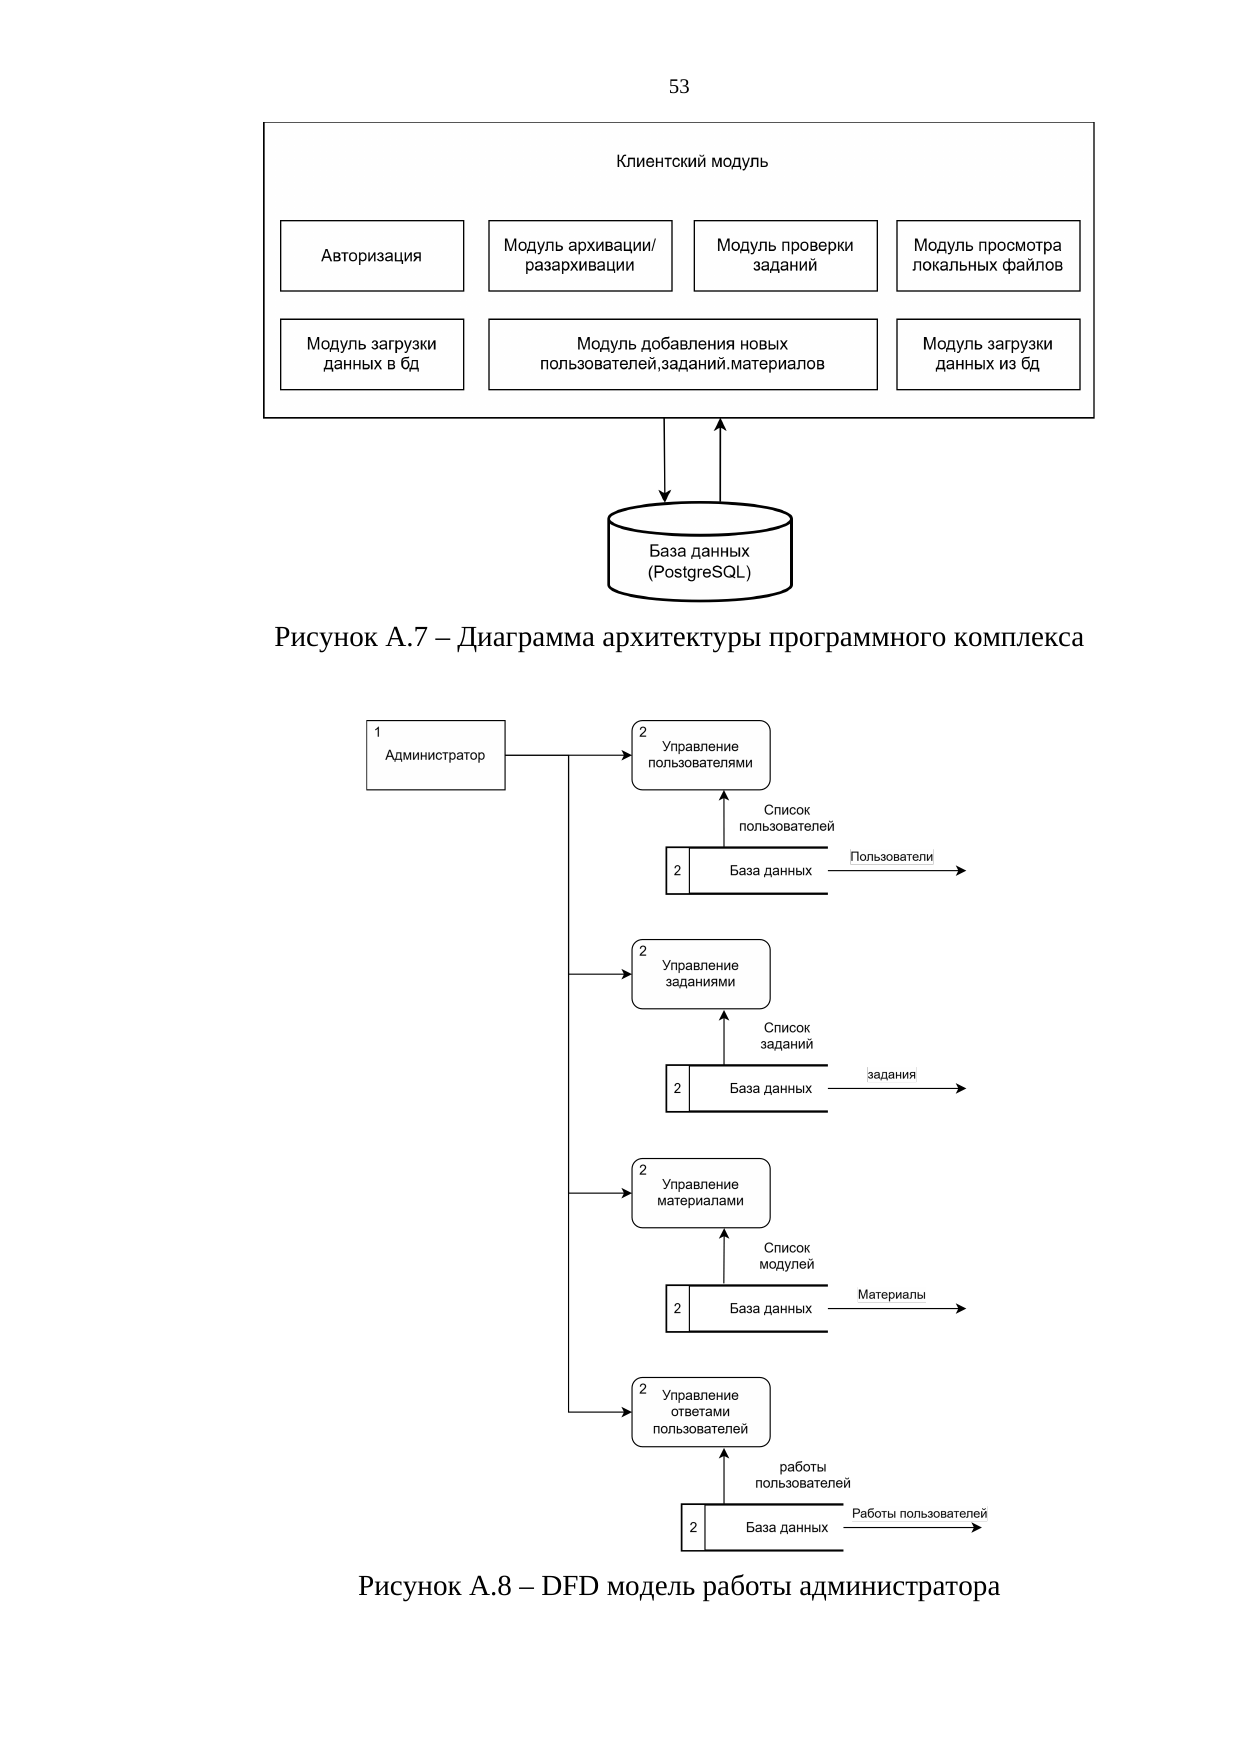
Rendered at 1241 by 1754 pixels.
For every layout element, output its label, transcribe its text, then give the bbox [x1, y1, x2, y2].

text Рисунок А.8 – DFD модель работы администратора [177, 1568, 1181, 1602]
text Рисунок А.7 – Диаграмма архитектуры программного комплекса [177, 619, 1181, 653]
picture [366, 720, 992, 1552]
picture [263, 122, 1096, 603]
